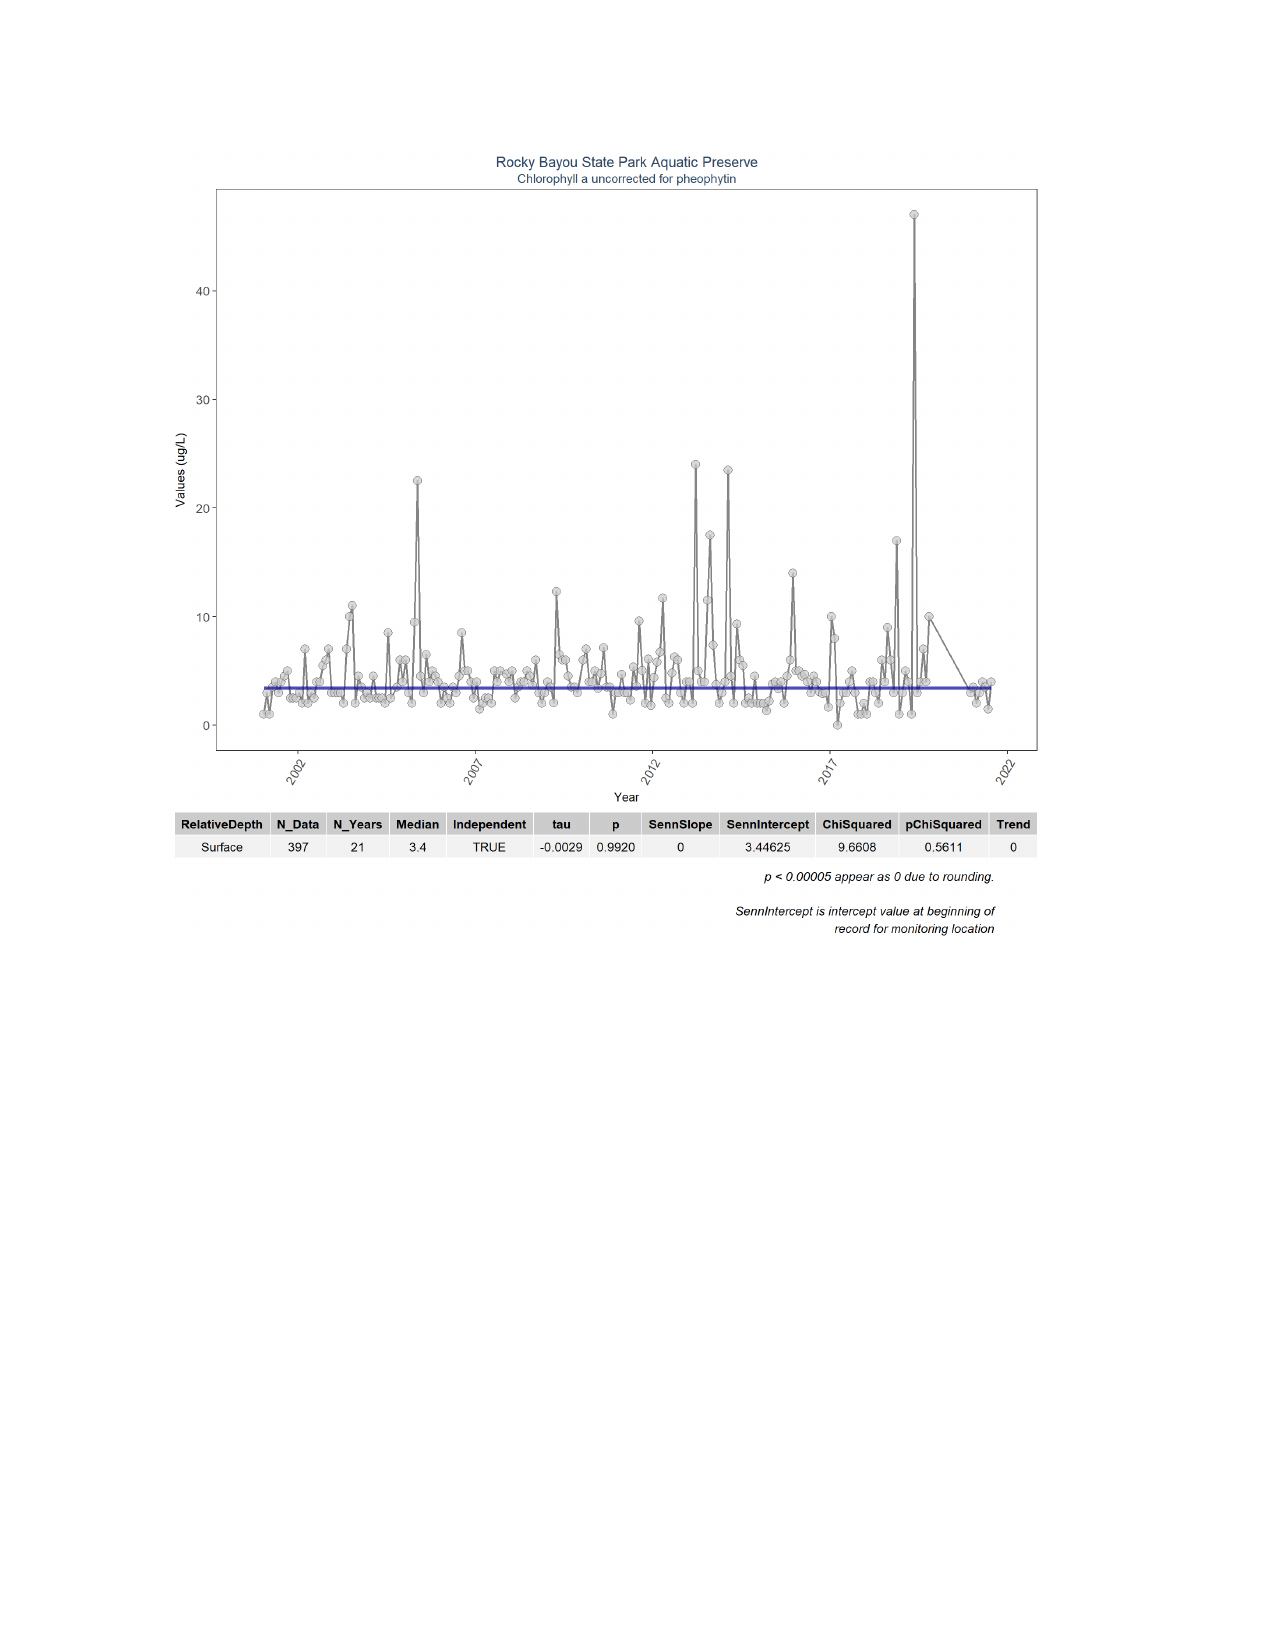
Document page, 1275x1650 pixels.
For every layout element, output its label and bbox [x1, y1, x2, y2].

picture [168, 150, 1044, 938]
